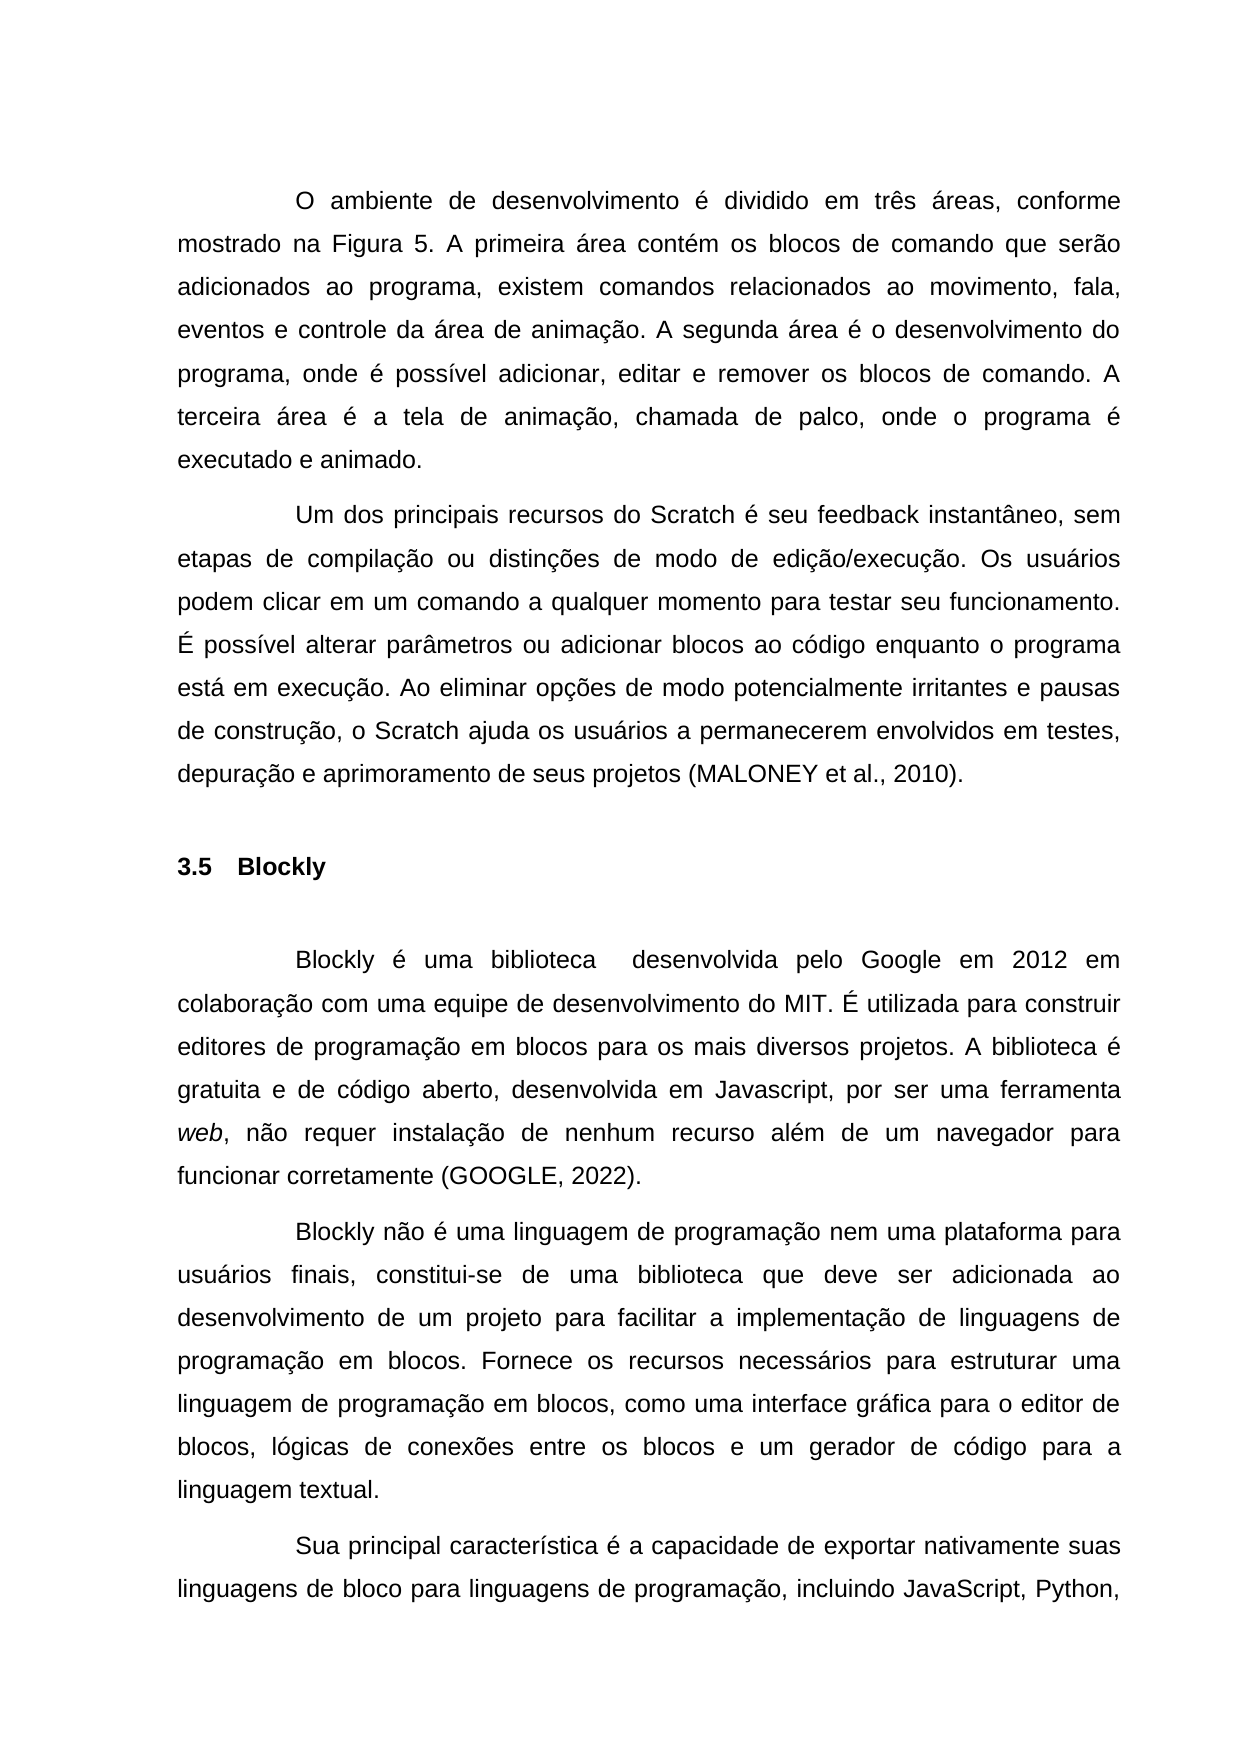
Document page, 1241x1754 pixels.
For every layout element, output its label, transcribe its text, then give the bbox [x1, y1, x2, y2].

text Blockly é uma biblioteca desenvolvida pelo Google em 2012 em colaboração com uma equipe de desenvolvimento do MIT. É utilizada para construir editores de programação em blocos para os mais diversos projetos. A biblioteca é gratuita e de código aberto, desenvolvida em Javascript, por ser uma ferramenta web, não requer instalação de nenhum recurso além de um navegador para funcionar corretamente (GOOGLE, 2022). [177, 946, 1122, 1190]
text Blockly não é uma linguagem de programação nem uma plataforma para usuários finais, constitui-se de uma biblioteca que deve ser adicionada ao desenvolvimento de um projeto para facilitar a implementação de linguagens de programação em blocos. Fornece os recursos necessários para estruturar uma linguagem de programação em blocos, como uma interface gráfica para o editor de blocos, lógicas de conexões entre os blocos e um gerador de código para a linguagem textual. [177, 1217, 1122, 1504]
subtitle Blockly [177, 852, 1122, 881]
text Um dos principais recursos do Scratch é seu feedback instantâneo, sem etapas de compilação ou distinções de modo de edição/execução. Os usuários podem clicar em um comando a qualquer momento para testar seu funcionamento. É possível alterar parâmetros ou adicionar blocos ao código enquanto o programa está em execução. Ao eliminar opções de modo potencialmente irritantes e pausas de construção, o Scratch ajuda os usuários a permanecerem envolvidos em testes, depuração e aprimoramento de seus projetos (MALONEY et al., 2010). [177, 501, 1122, 788]
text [177, 1531, 1122, 1603]
text O ambiente de desenvolvimento é dividido em três áreas, conforme mostrado na Figura 5. A primeira área contém os blocos de comando que serão adicionados ao programa, existem comandos relacionados ao movimento, fala, eventos e controle da área de animação. A segunda área é o desenvolvimento do programa, onde é possível adicionar, editar e remover os blocos de comando. A terceira área é a tela de animação, chamada de palco, onde o programa é executado e animado. [177, 186, 1122, 474]
